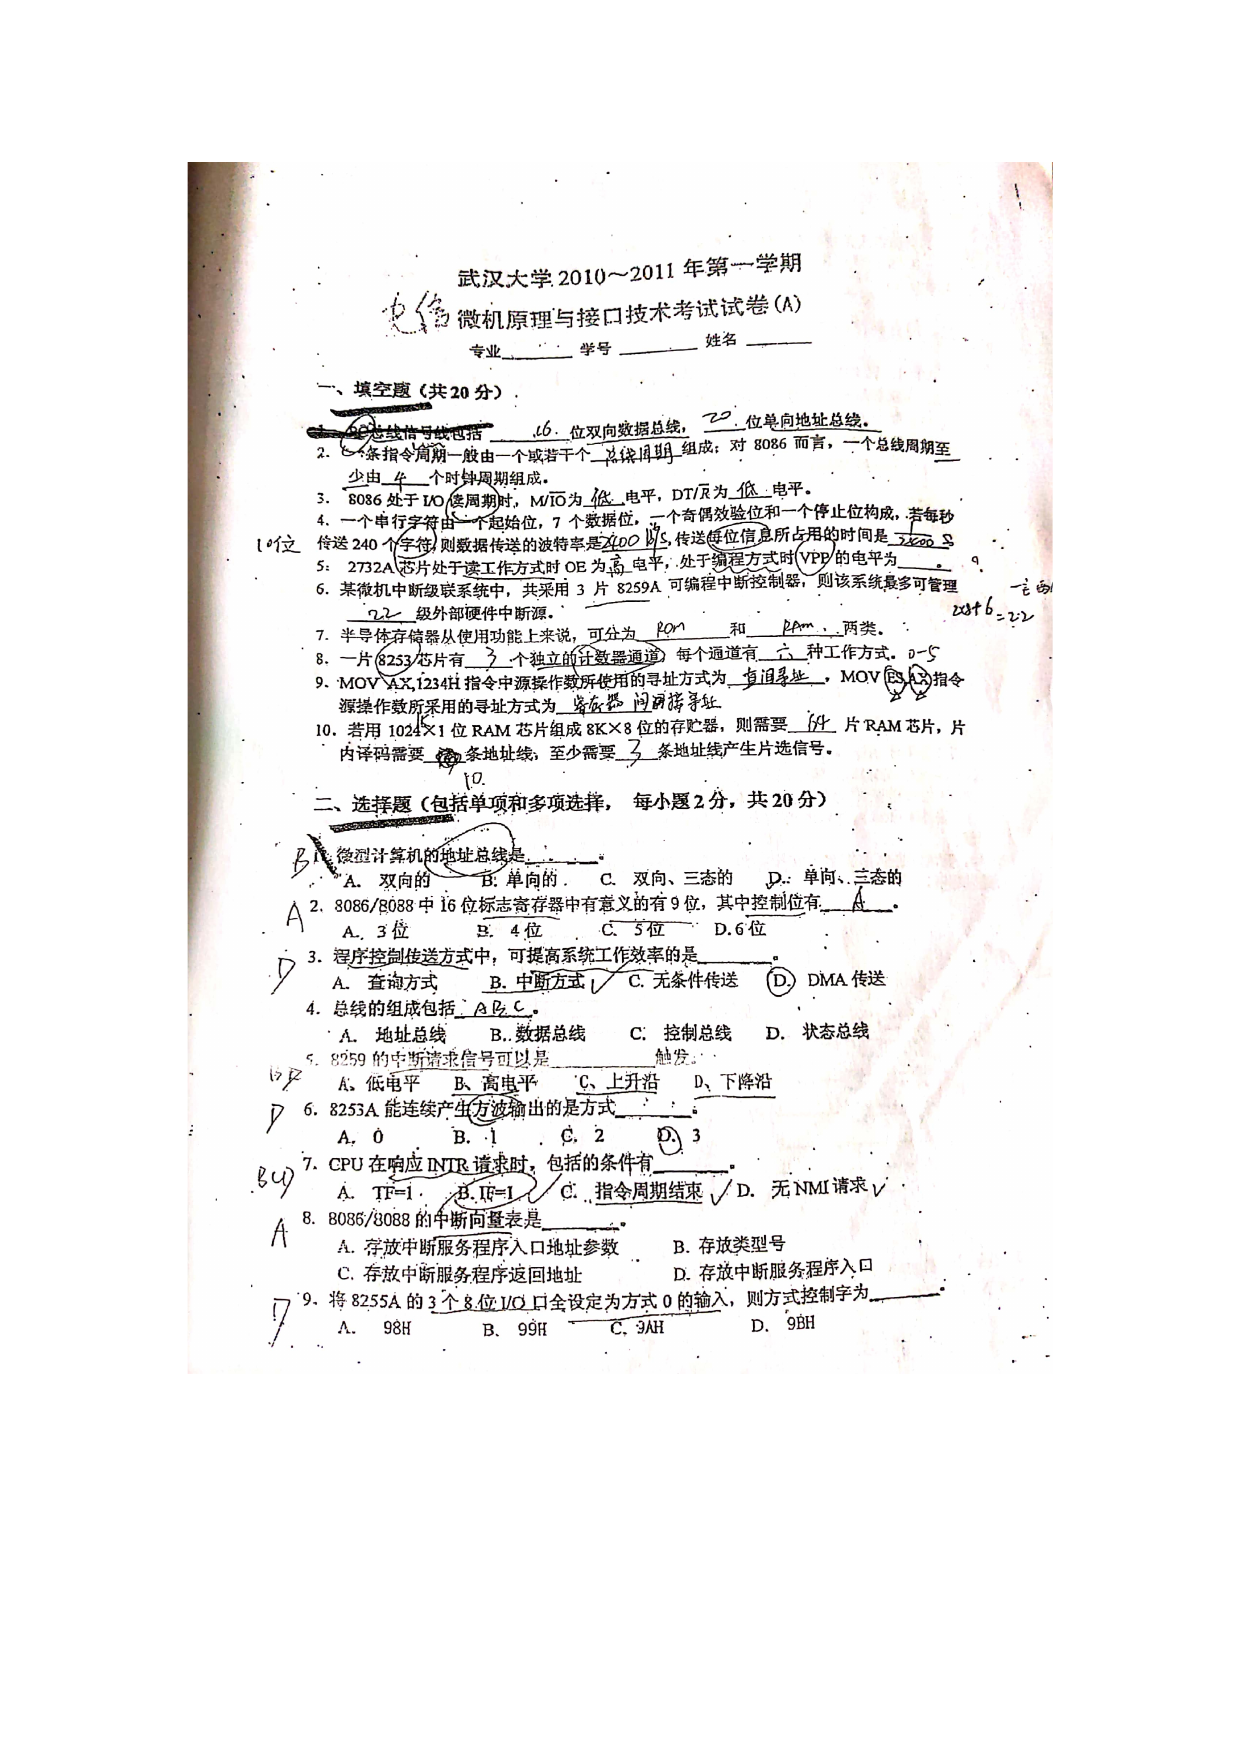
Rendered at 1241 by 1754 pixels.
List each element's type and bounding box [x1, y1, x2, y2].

picture [187, 162, 1053, 1374]
